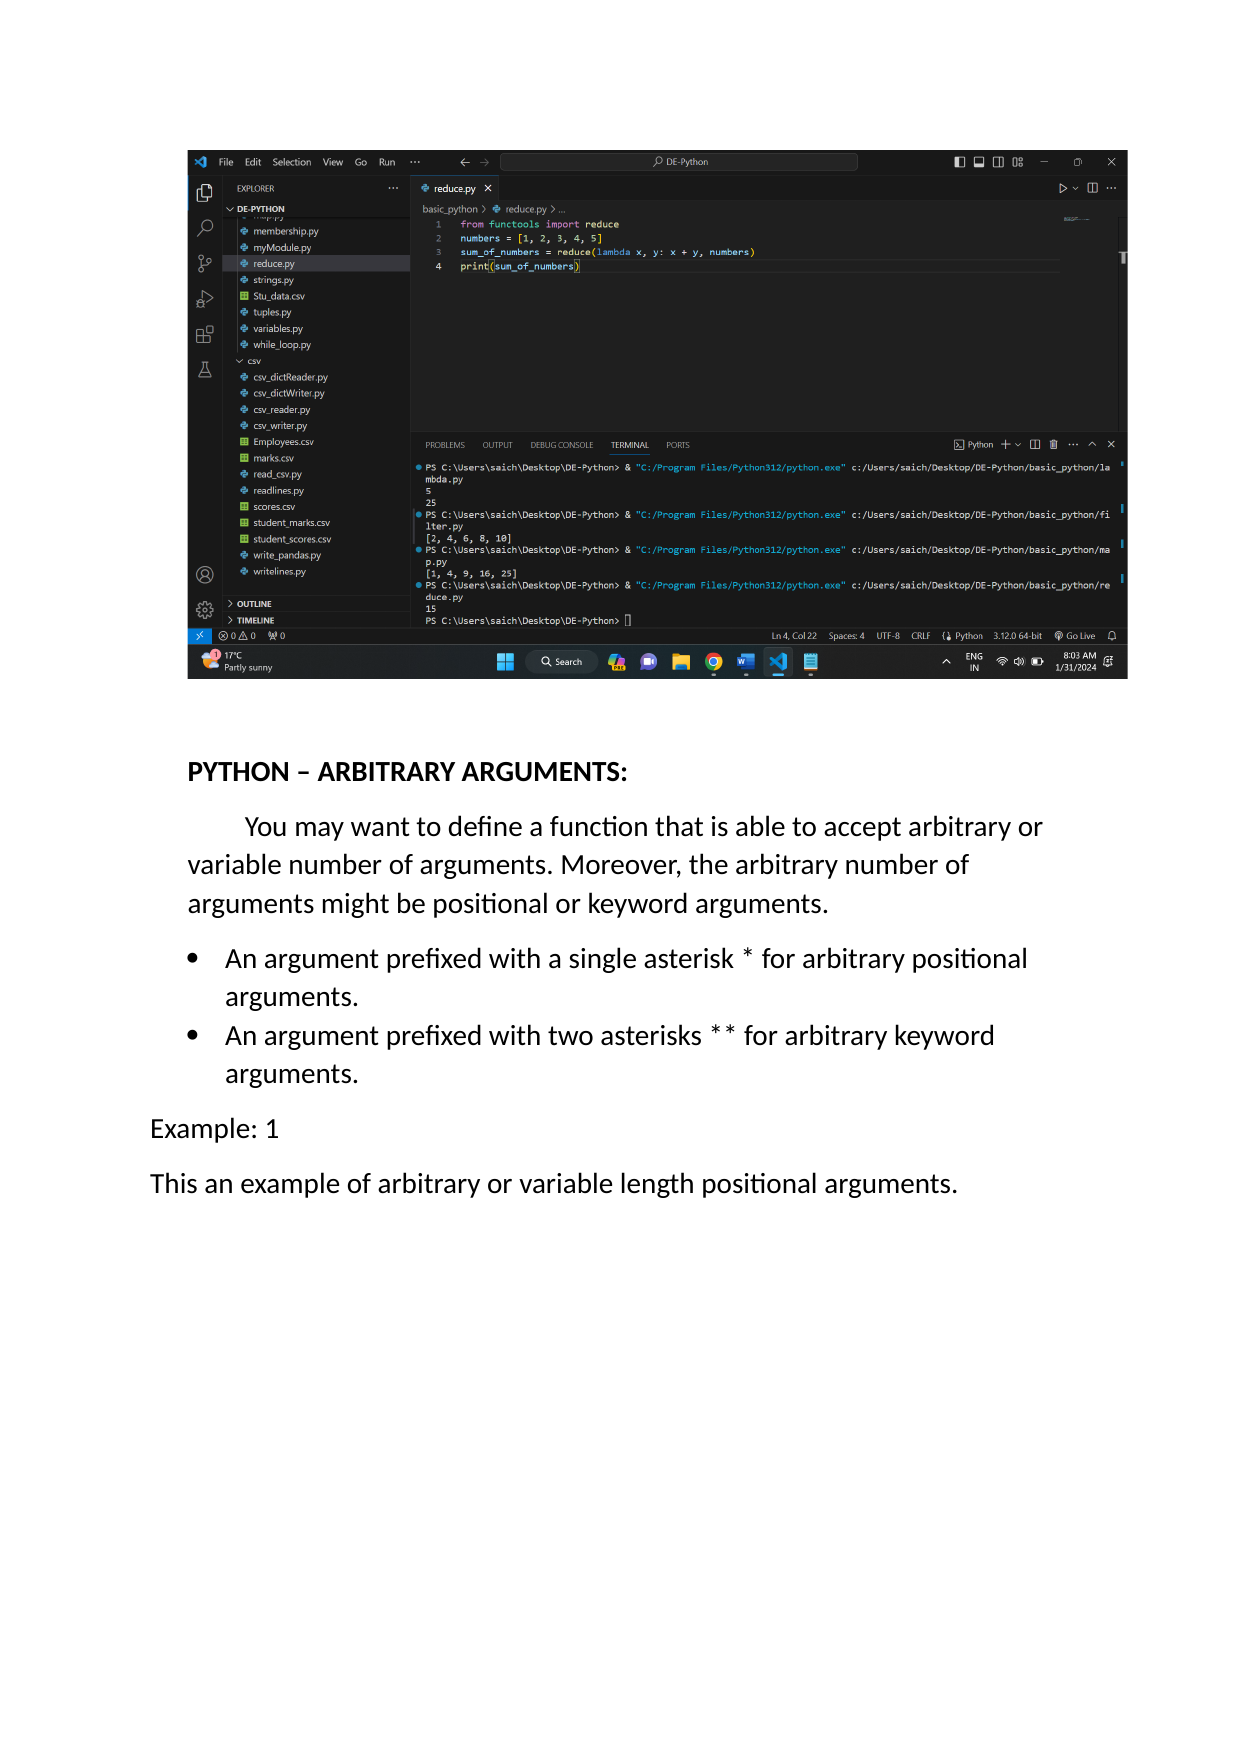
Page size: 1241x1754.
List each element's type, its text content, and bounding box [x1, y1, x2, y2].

list An argument prefixed with a single asterisk * for arbitrary positional arguments. [187, 940, 1090, 1014]
picture [187, 150, 1128, 679]
text You may want to define a function that is able to accept arbitrary or variable number of arguments. Moreover, the arbitrary number of arguments might be positional or keyword arguments. [187, 808, 1090, 920]
text This an example of arbitrary or variable length positional arguments. [150, 1165, 1090, 1201]
text Example: 1 [150, 1110, 1090, 1146]
text PYTHON – ARBITRARY ARGUMENTS: [187, 753, 1090, 788]
list An argument prefixed with two asterisks ** for arbitrary keyword arguments. [187, 1017, 1090, 1091]
